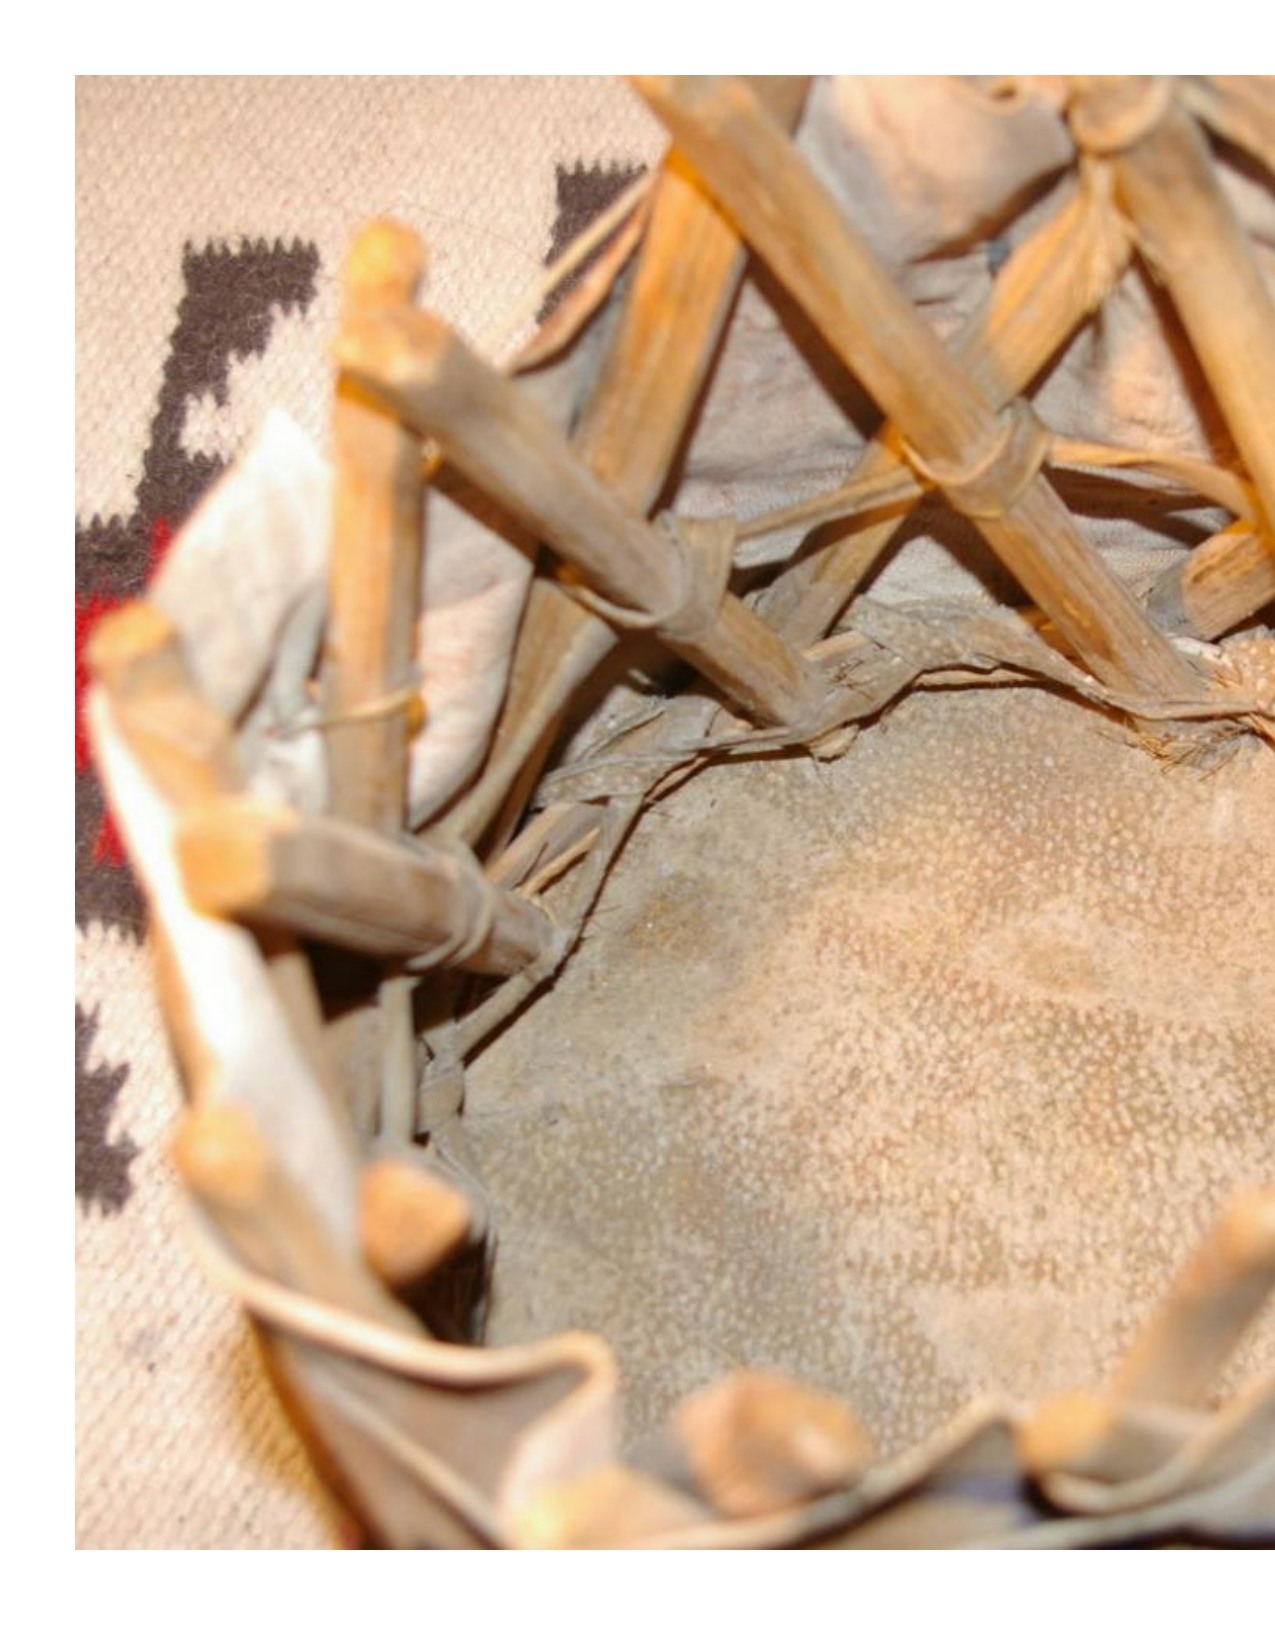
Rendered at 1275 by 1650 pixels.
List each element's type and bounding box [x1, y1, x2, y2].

picture [75, 75, 1275, 1550]
